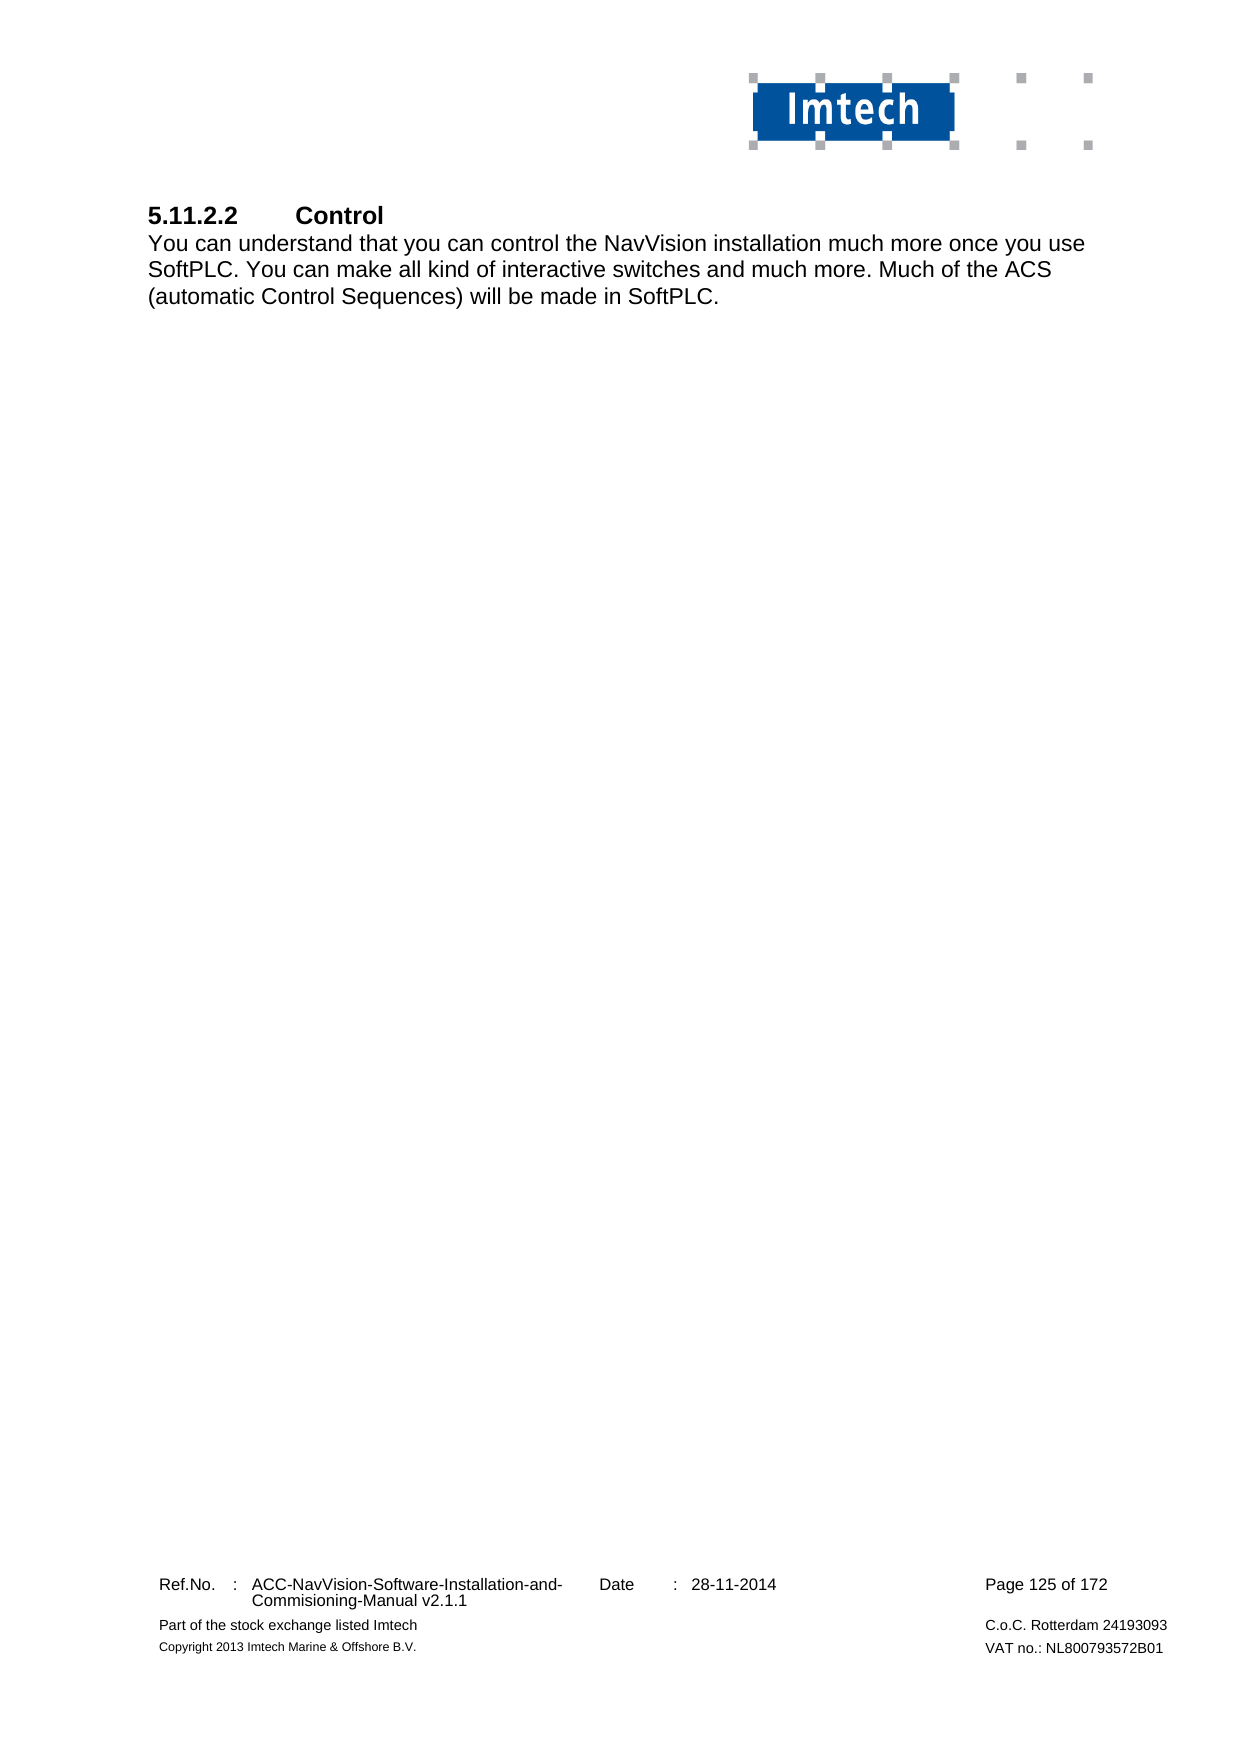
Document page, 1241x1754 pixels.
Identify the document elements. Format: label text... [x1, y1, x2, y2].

picture [748, 73, 1093, 150]
text You can understand that you can control the NavVision installation much more once you use SoftPLC. You can make all kind of interactive switches and much more. Much of the ACS (automatic Control Sequences) will be made in SoftPLC. [148, 230, 1093, 309]
subtitle Control [148, 201, 1093, 230]
